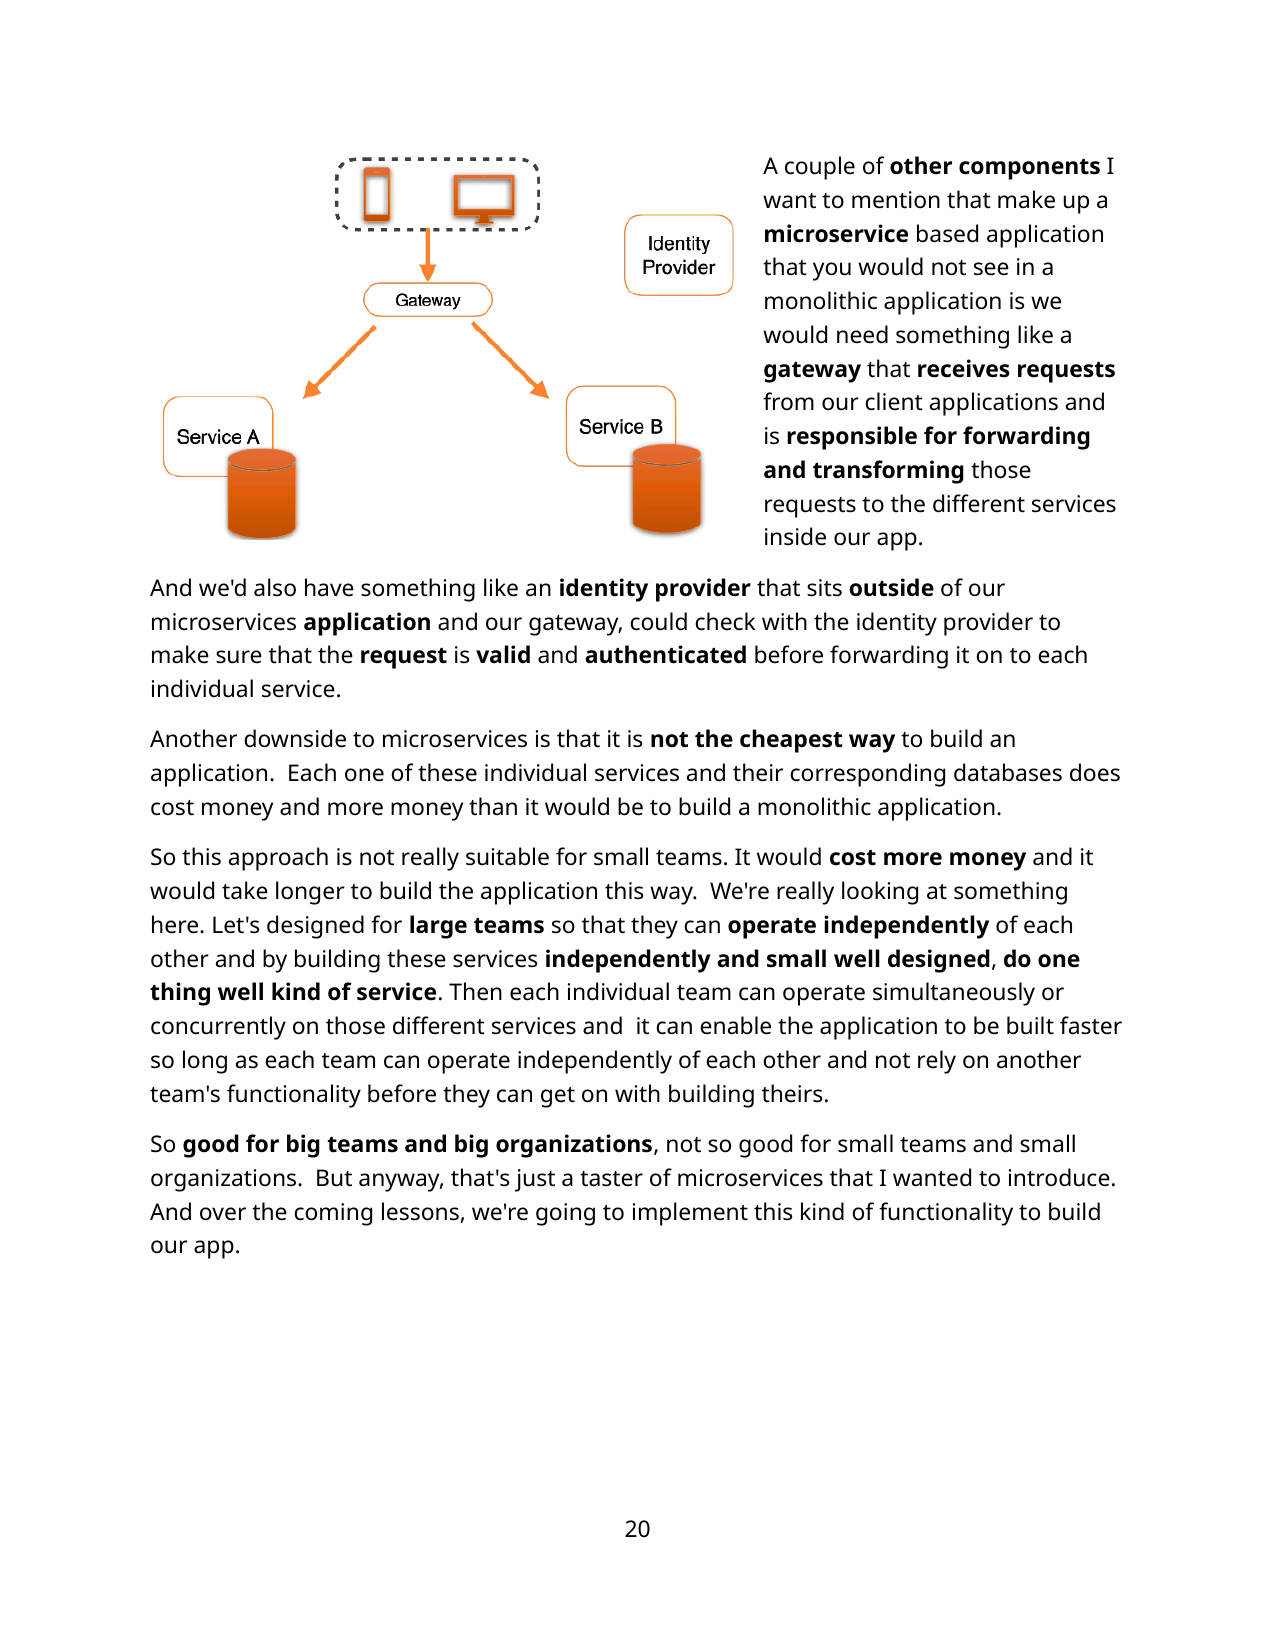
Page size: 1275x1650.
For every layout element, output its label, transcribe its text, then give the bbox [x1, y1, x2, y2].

text So this approach is not really suitable for small teams. It would cost more money and it would take longer to build the application this way. We're really looking at something here. Let's designed for large teams so that they can operate independently of each other and by building these services independently and small well designed, do one thing well kind of service. Then each individual team can operate simultaneously or concurrently on those different services and it can enable the application to be built faster so long as each team can operate independently of each other and not rely on another team's functionality before they can get on with building theirs. [150, 841, 1125, 1109]
text So good for big teams and big organizations, not so good for small teams and small organizations. But anyway, that's just a taster of microservices that I wanted to introduce. And over the coming lessons, we're going to implement this kind of functionality to build our app. [150, 1128, 1125, 1260]
picture [150, 150, 745, 540]
text And we'd also have something like an identity provider that sits outside of our microservices application and our gateway, could check with the identity provider to make sure that the request is valid and authenticated before forwarding it on to each individual service. [150, 572, 1125, 704]
text Another downside to microservices is that it is not the cheapest way to build an application. Each one of these individual services and their corresponding databases does cost money and more money than it would be to build a monolithic application. [150, 723, 1125, 822]
